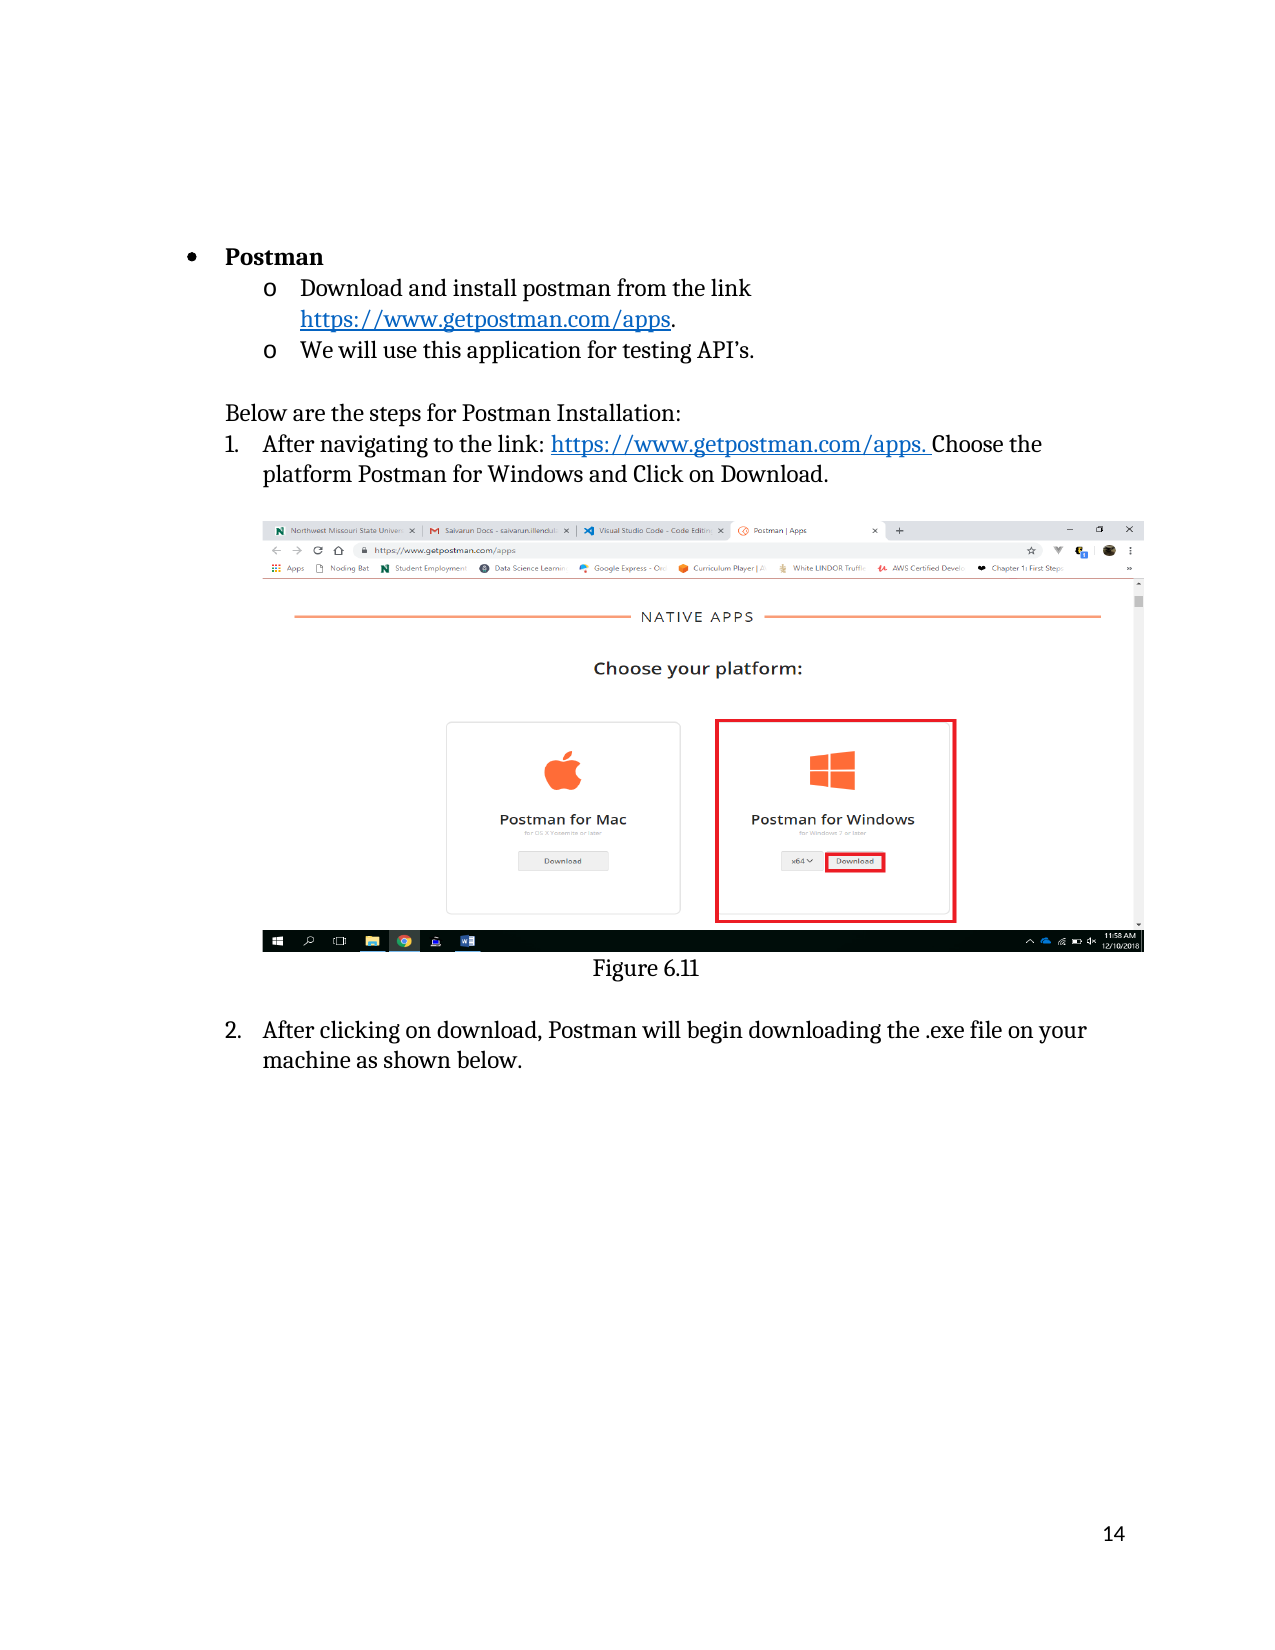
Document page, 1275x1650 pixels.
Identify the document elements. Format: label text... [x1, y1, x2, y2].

list Below are the steps for Postman Installation: [225, 398, 1125, 427]
list After clicking on download, Postman will begin downloading the .exe file on your machine as shown below. [225, 1016, 1125, 1075]
list Download and install postman from the link https://www.getpostman.com/apps. [262, 273, 1125, 334]
picture [262, 521, 1144, 952]
list After navigating to the link: https://www.getpostman.com/apps. Choose the platform Postman for Windows and Click on Download. [225, 429, 1125, 489]
list We will use this application for testing API’s. [262, 336, 1125, 366]
list Postman [187, 243, 1125, 272]
list Figure 6.11 [262, 954, 1125, 983]
